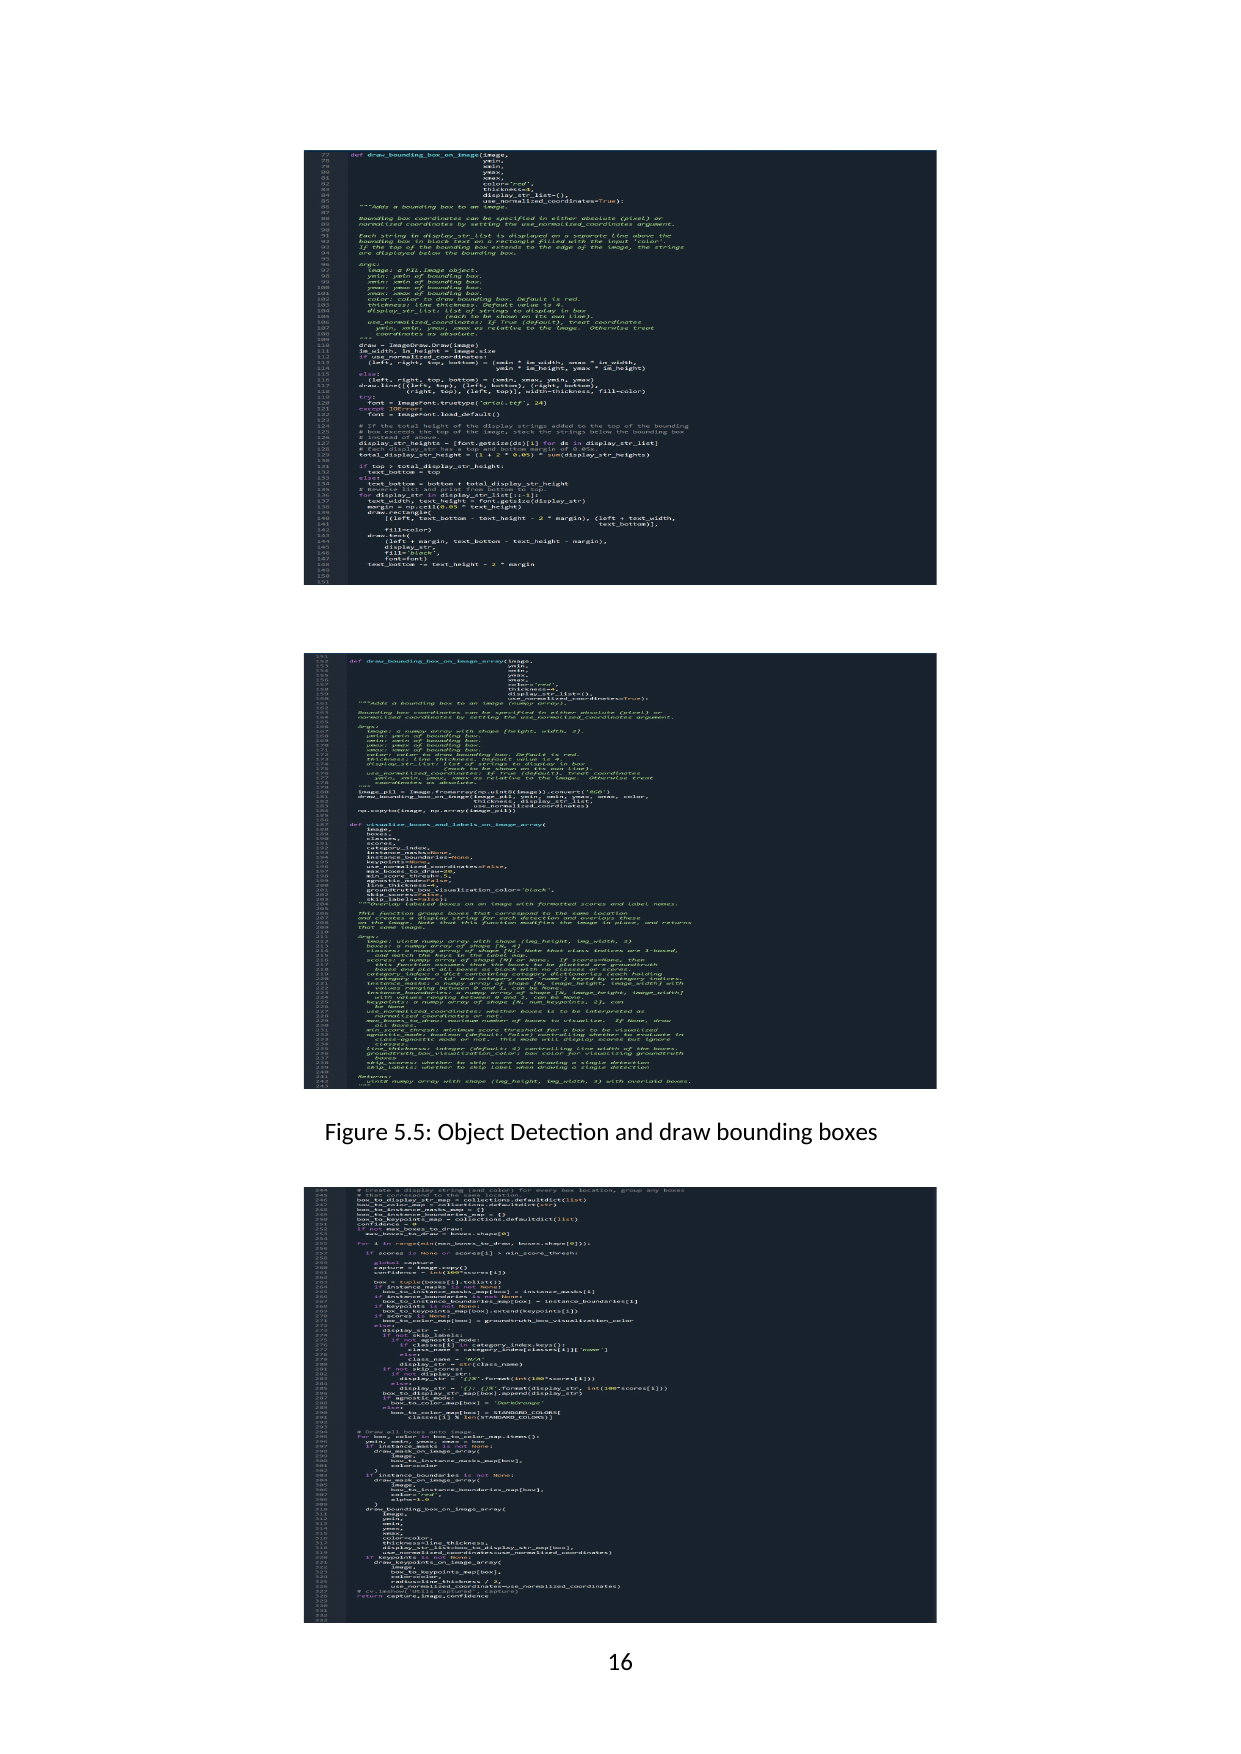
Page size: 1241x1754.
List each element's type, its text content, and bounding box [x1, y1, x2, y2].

text Figure 5.5: Object Detection and draw bounding boxes [324, 1116, 1092, 1146]
picture [303, 653, 937, 1089]
picture [303, 1187, 937, 1623]
picture [303, 150, 937, 585]
